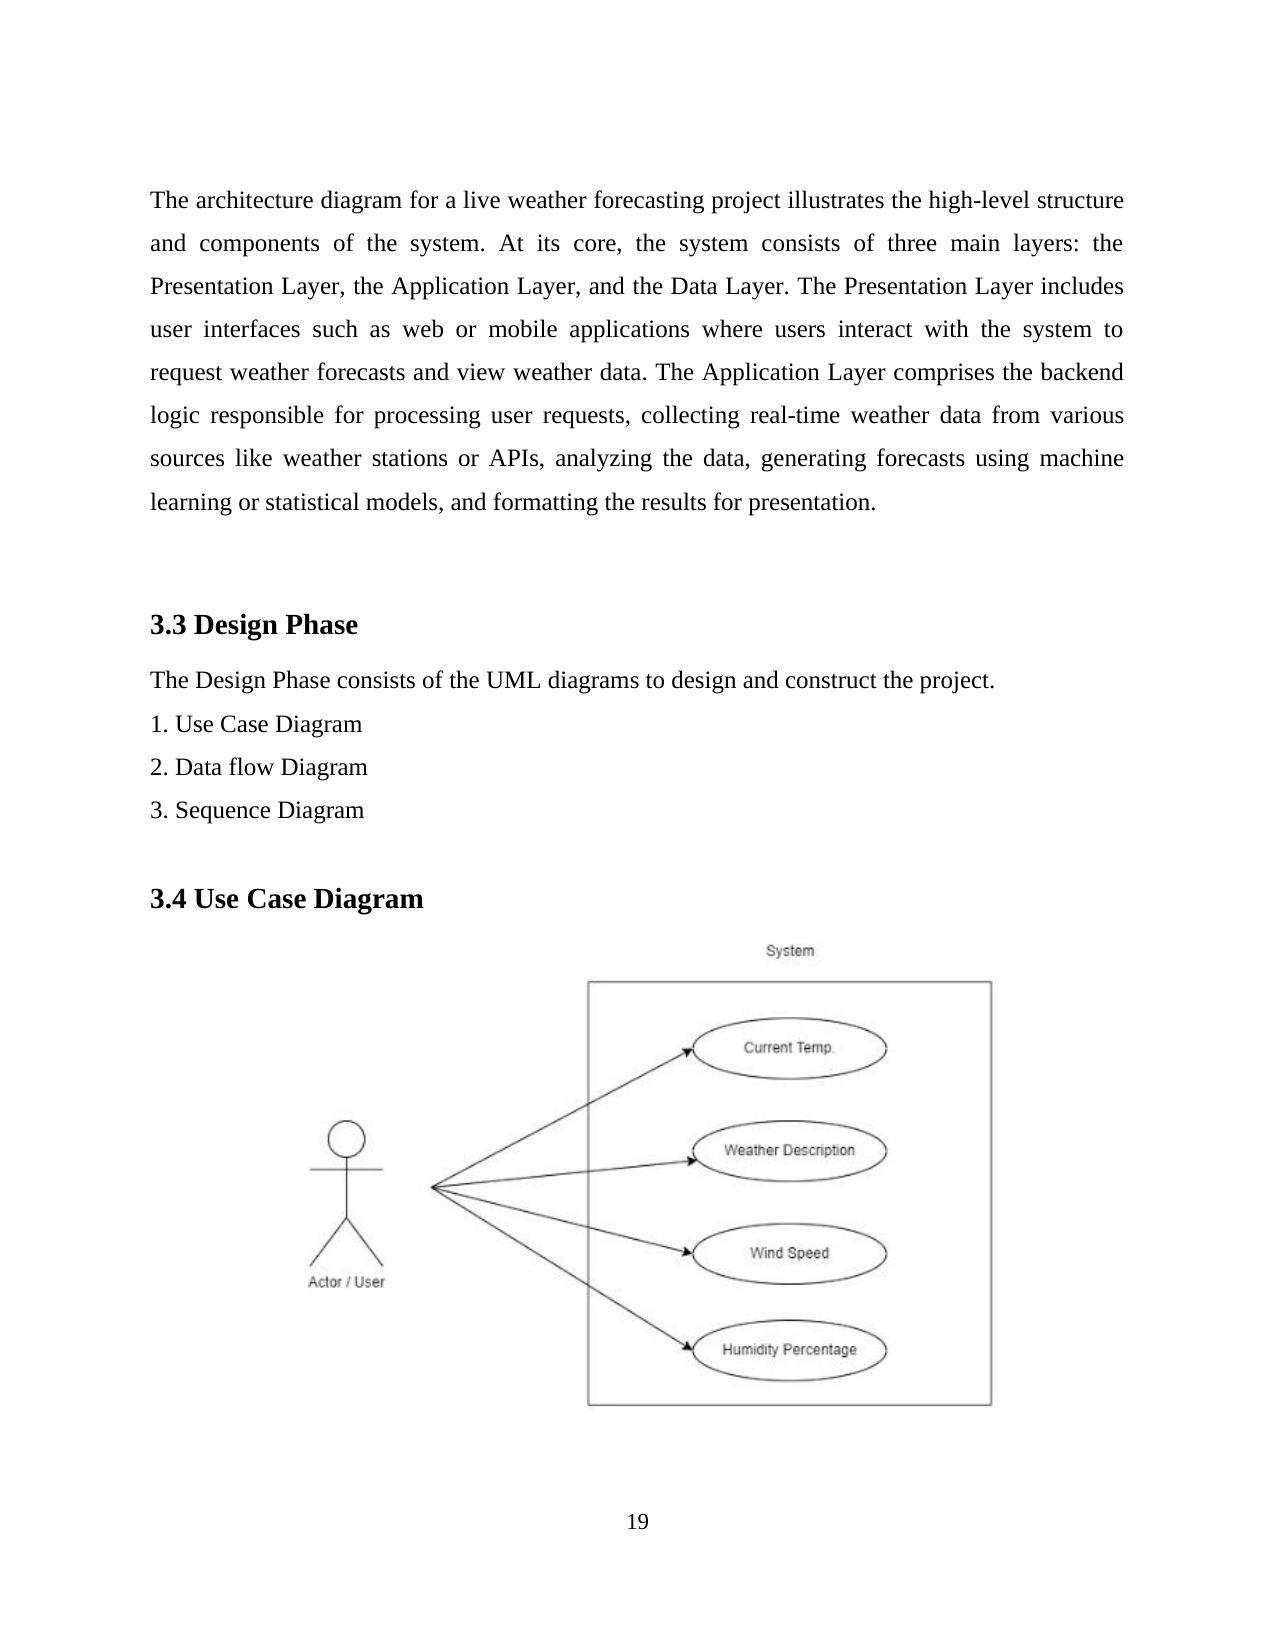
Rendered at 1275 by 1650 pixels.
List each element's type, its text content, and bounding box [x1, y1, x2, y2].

text 3.3 Design Phase [150, 607, 1125, 641]
text 2. Data flow Diagram [150, 752, 1125, 781]
text 1. Use Case Diagram [150, 709, 1125, 737]
text The architecture diagram for a live weather forecasting project illustrates the high-level structure and components of the system. At its core, the system consists of three main layers: the Presentation Layer, the Application Layer, and the Data Layer. The Presentation Layer includes user interfaces such as web or mobile applications where users interact with the system to request weather forecasts and view weather data. The Application Layer comprises the backend logic responsible for processing user requests, collecting real-time weather data from various sources like weather stations or APIs, analyzing the data, generating forecasts using machine learning or statistical models, and formatting the results for presentation. [150, 185, 1125, 515]
text The Design Phase consists of the UML diagrams to design and construct the project. [150, 666, 1125, 694]
text 3.4 Use Case Diagram [150, 881, 1125, 915]
text 3. Sequence Diagram [150, 795, 1125, 824]
picture [218, 931, 1058, 1409]
